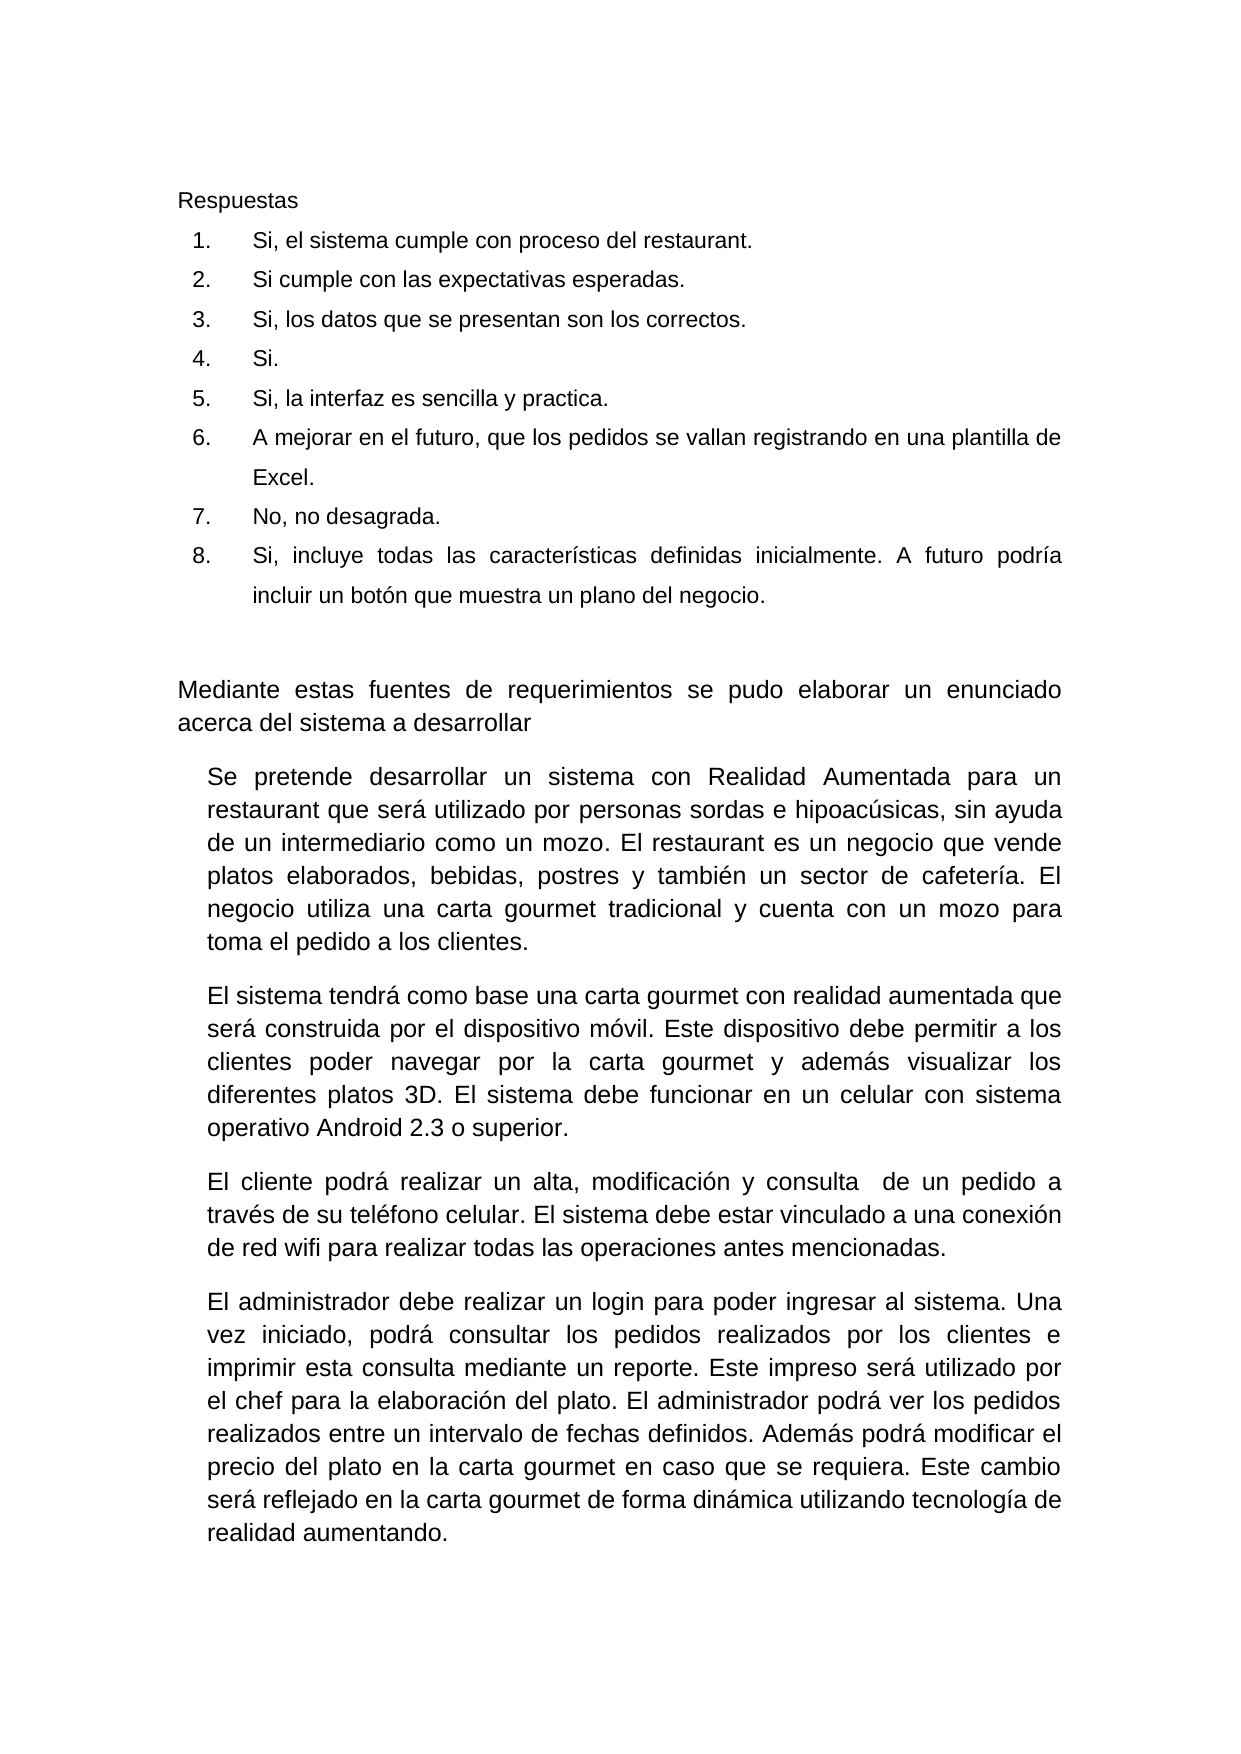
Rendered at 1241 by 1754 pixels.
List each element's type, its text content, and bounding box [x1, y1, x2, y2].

text Se pretende desarrollar un sistema con Realidad Aumentada para un restaurant que será utilizado por personas sordas e hipoacúsicas, sin ayuda de un intermediario como un mozo. El restaurant es un negocio que vende platos elaborados, bebidas, postres y también un sector de cafetería. El negocio utiliza una carta gourmet tradicional y cuenta con un mozo para toma el pedido a los clientes. [207, 762, 1063, 956]
list No, no desagrada. [192, 503, 1063, 529]
list Si, los datos que se presentan son los correctos. [192, 306, 1063, 332]
list Si, el sistema cumple con proceso del restaurant. [192, 227, 1063, 253]
text El cliente podrá realizar un alta, modificación y consulta de un pedido a través de su teléfono celular. El sistema debe estar vinculado a una conexión de red wifi para realizar todas las operaciones antes mencionadas. [207, 1167, 1063, 1262]
list Si, la interfaz es sencilla y practica. [192, 384, 1063, 411]
list Si cumple con las expectativas esperadas. [192, 266, 1063, 292]
text Respuestas [177, 187, 1063, 213]
list Si. [192, 345, 1063, 371]
text El administrador debe realizar un login para poder ingresar al sistema. Una vez iniciado, podrá consultar los pedidos realizados por los clientes e imprimir esta consulta mediante un reporte. Este impreso será utilizado por el chef para la elaboración del plato. El administrador podrá ver los pedidos realizados entre un intervalo de fechas definidos. Además podrá modificar el precio del plato en la carta gourmet en caso que se requiera. Este cambio será reflejado en la carta gourmet de forma dinámica utilizando tecnología de realidad aumentando. [207, 1287, 1063, 1547]
list A mejorar en el futuro, que los pedidos se vallan registrando en una plantilla de Excel. [192, 424, 1063, 490]
list Si, incluye todas las características definidas inicialmente. A futuro podría incluir un botón que muestra un plano del negocio. [192, 542, 1063, 608]
text Mediante estas fuentes de requerimientos se pudo elaborar un enunciado acerca del sistema a desarrollar [177, 675, 1063, 737]
text El sistema tendrá como base una carta gourmet con realidad aumentada que será construida por el dispositivo móvil. Este dispositivo debe permitir a los clientes poder navegar por la carta gourmet y además visualizar los diferentes platos 3D. El sistema debe funcionar en un celular con sistema operativo Android 2.3 o superior. [207, 981, 1063, 1142]
